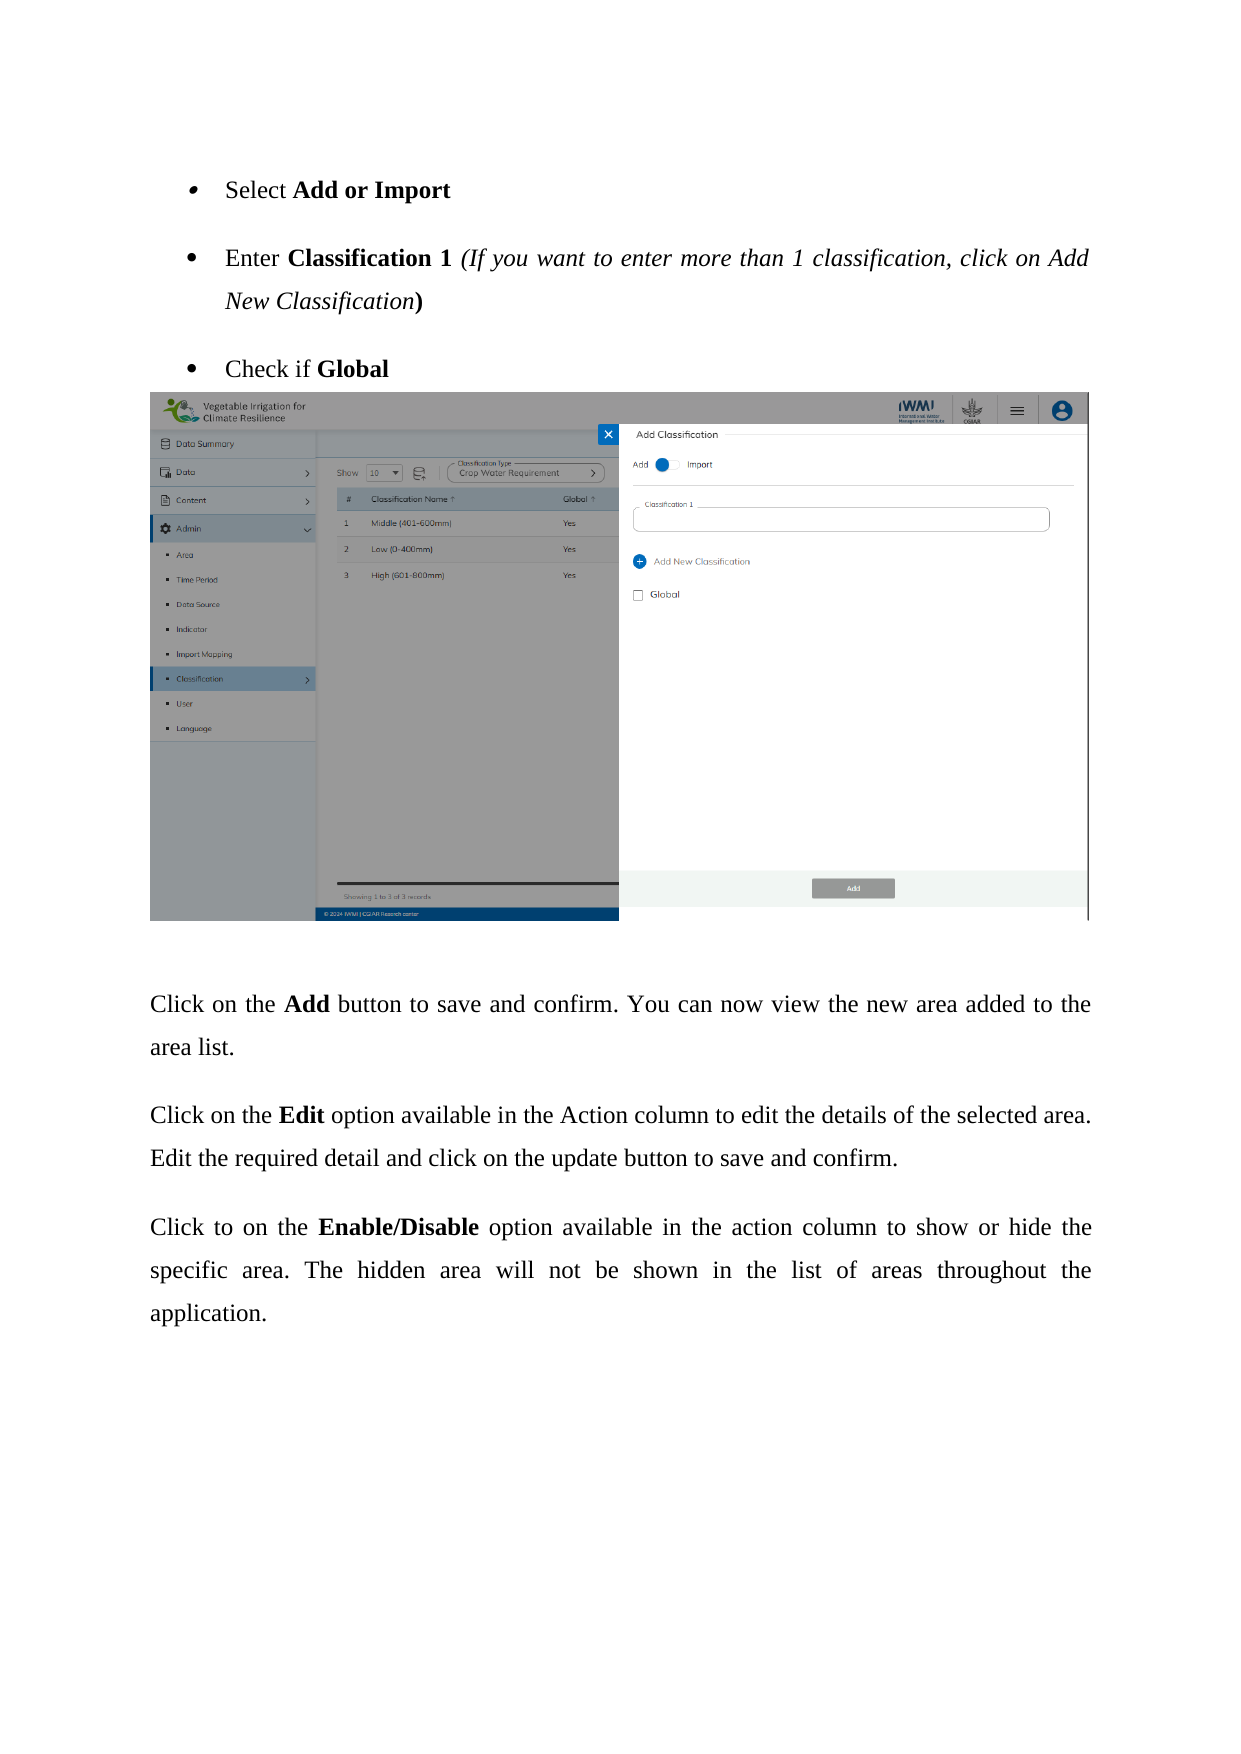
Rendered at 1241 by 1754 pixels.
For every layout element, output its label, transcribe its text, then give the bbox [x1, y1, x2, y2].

list Select Add or Import [187, 175, 1093, 204]
text Click on the Edit option available in the Action column to edit the details of the selected area. Edit the required detail and click on the update button to save and confirm. [150, 1100, 1093, 1172]
list Check if Global [187, 354, 1093, 383]
text Click to on the Enable/Disable option available in the action column to show or hide the specific area. The hidden area will not be shown in the list of areas throughout the application. [150, 1212, 1093, 1327]
list Enter Classification 1 (If you want to enter more than 1 classification, click on Add New Classification) [187, 243, 1093, 315]
picture [150, 392, 1089, 921]
